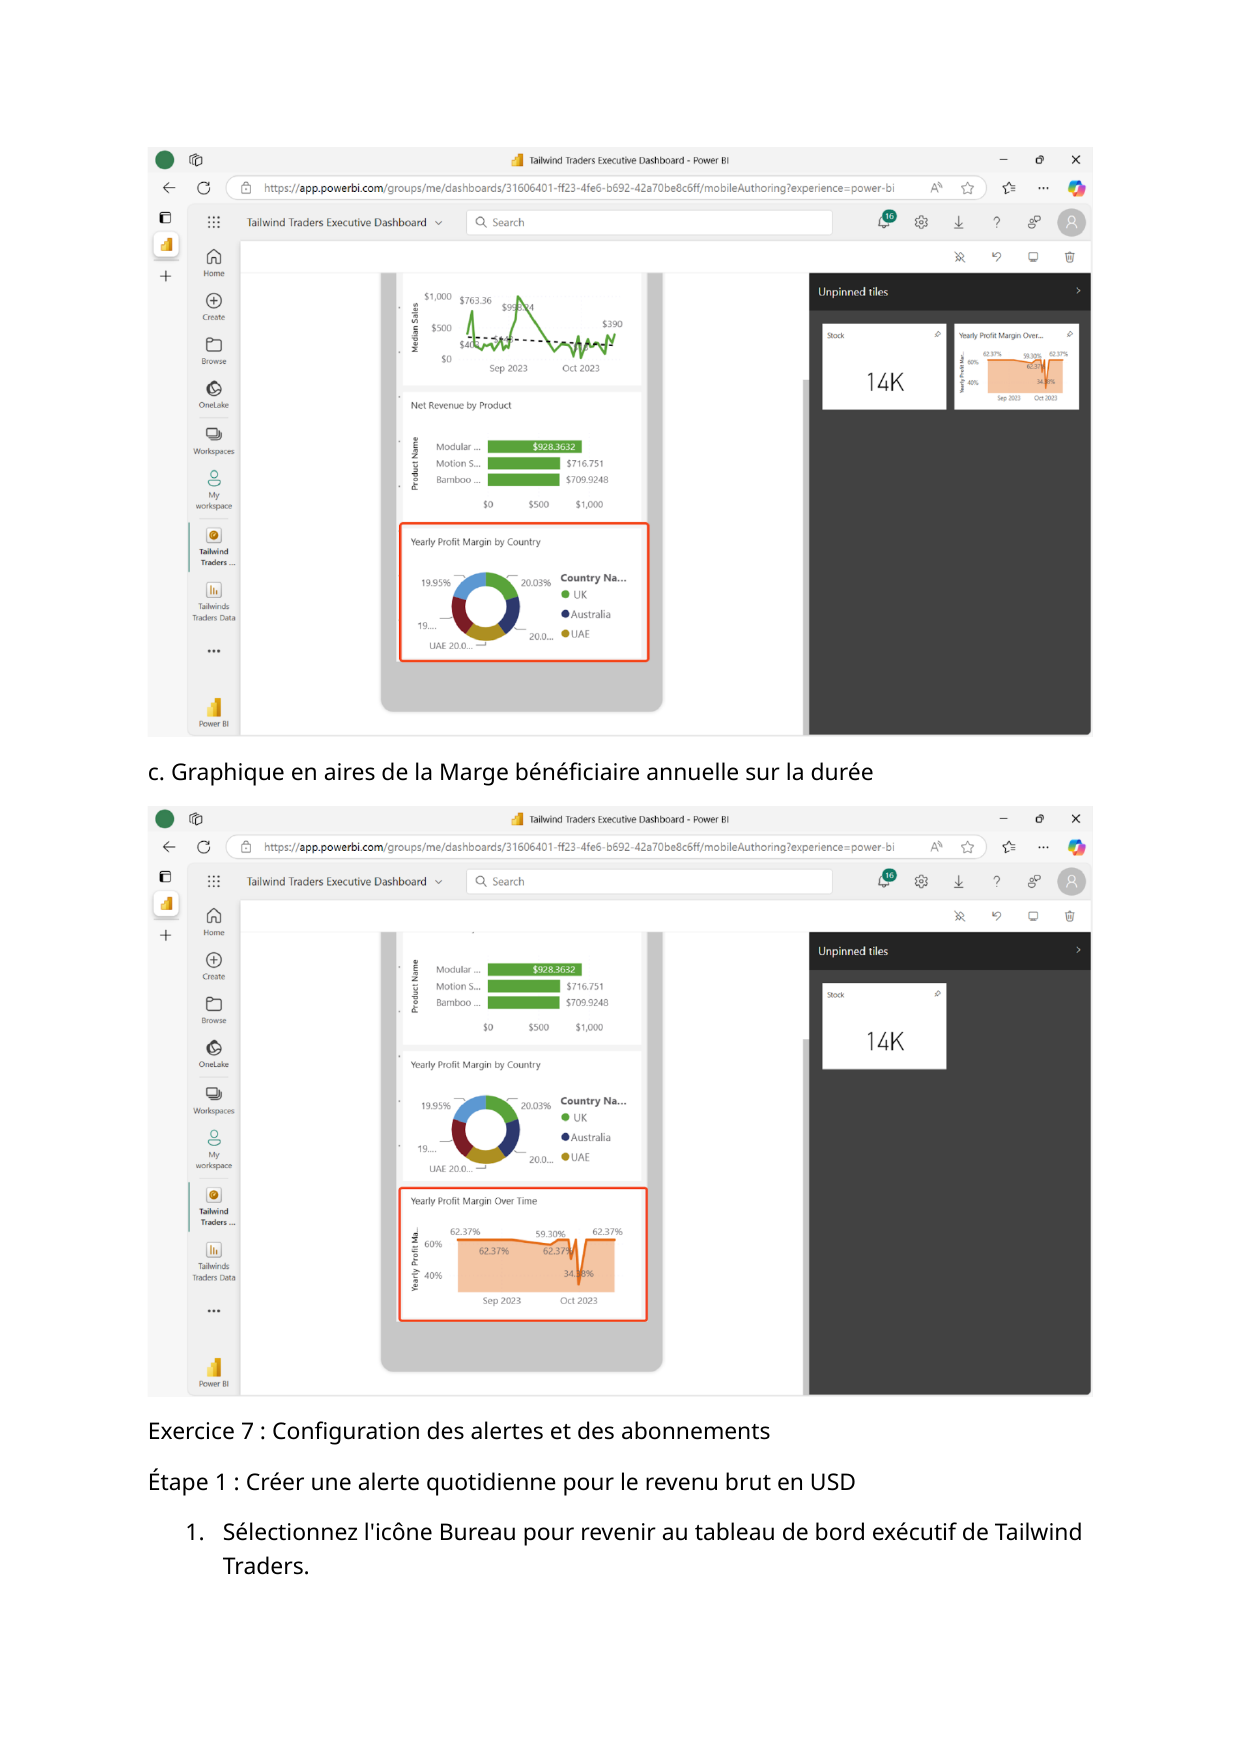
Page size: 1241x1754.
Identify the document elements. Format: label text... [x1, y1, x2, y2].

text Étape 1 : Créer une alerte quotidienne pour le revenu brut en USD [148, 1466, 1093, 1497]
picture [147, 806, 1093, 1397]
picture [147, 147, 1093, 737]
list Sélectionnez l'icône Bureau pour revenir au tableau de bord exécutif de Tailwind Traders. [185, 1516, 1093, 1581]
text c. Graphique en aires de la Marge bénéficiaire annuelle sur la durée [148, 756, 1093, 787]
text Exercice 7 : Configuration des alertes et des abonnements [148, 1415, 1093, 1447]
